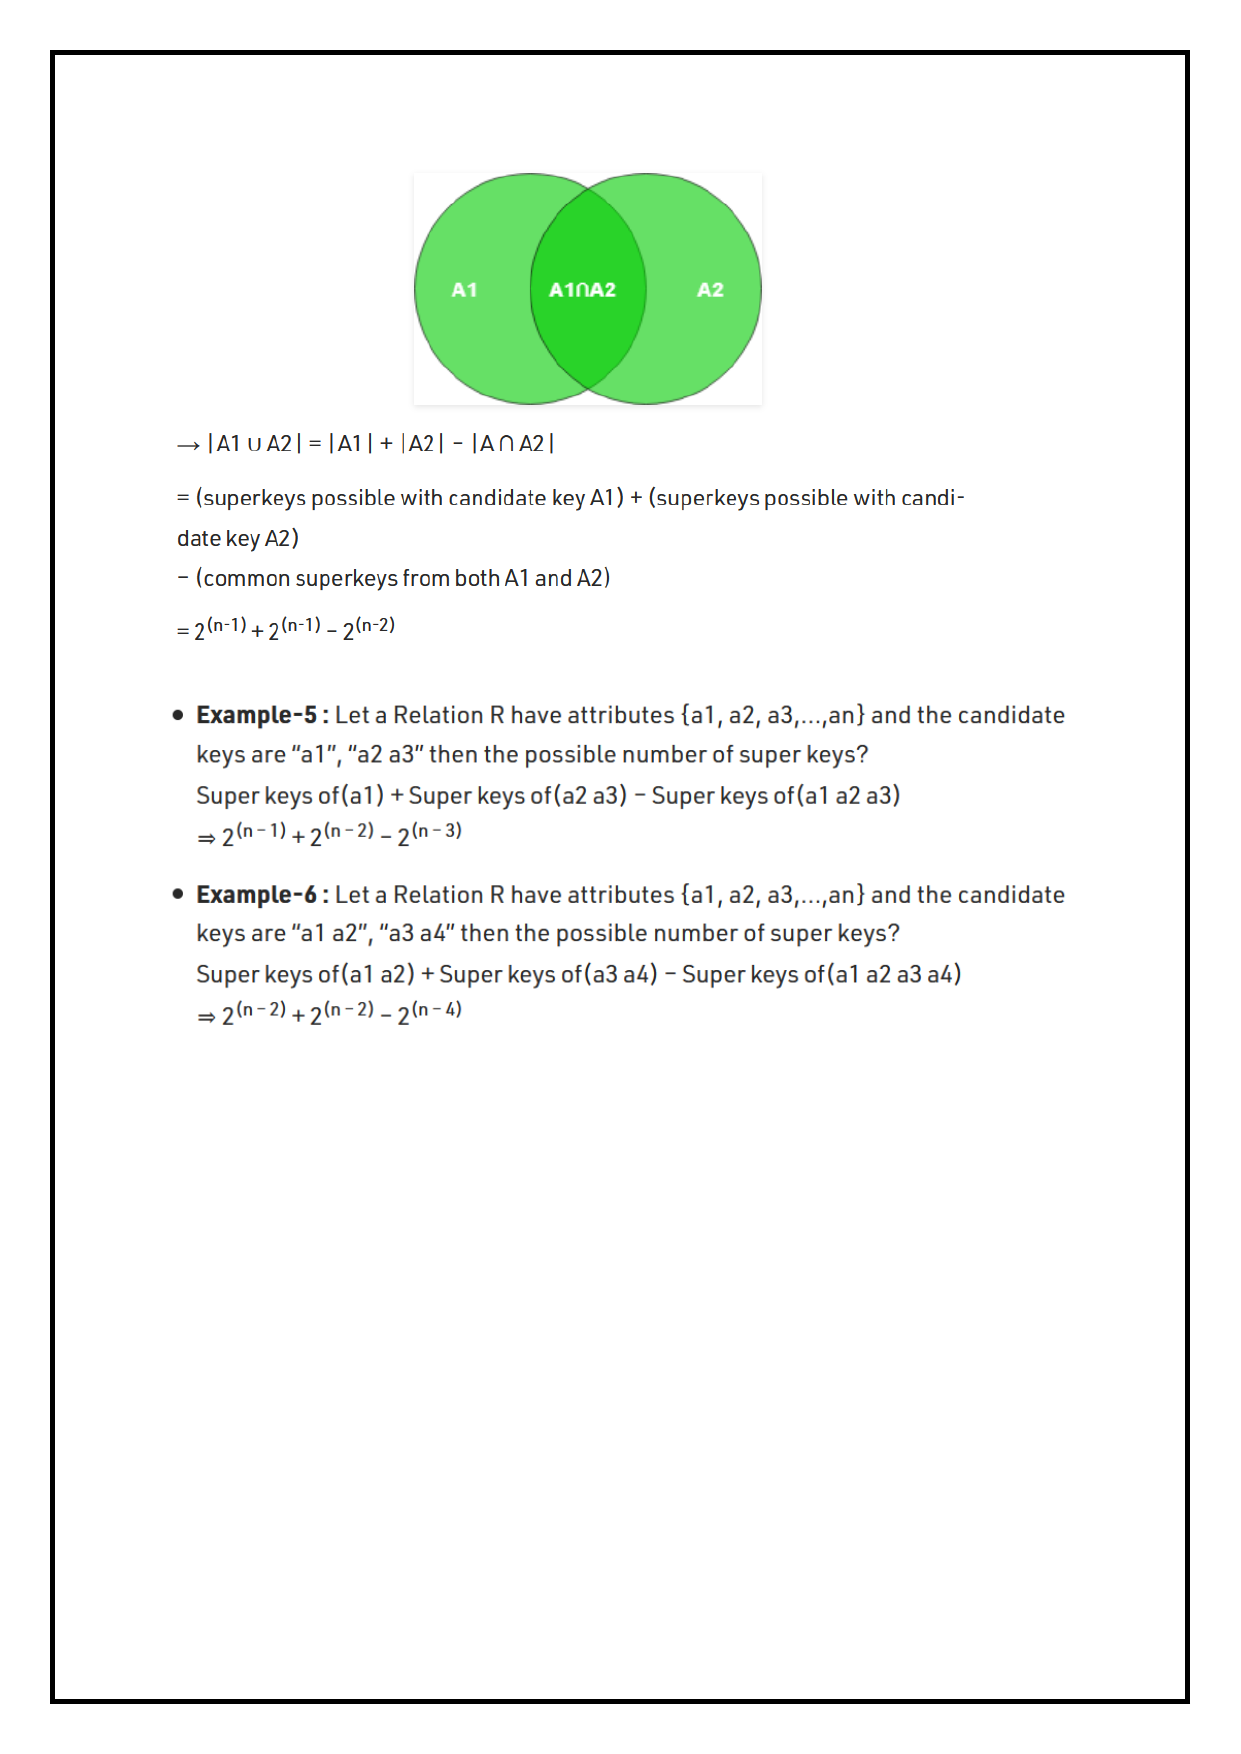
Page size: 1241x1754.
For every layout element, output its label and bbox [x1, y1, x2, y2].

picture [150, 150, 1013, 669]
picture [150, 687, 1091, 1062]
